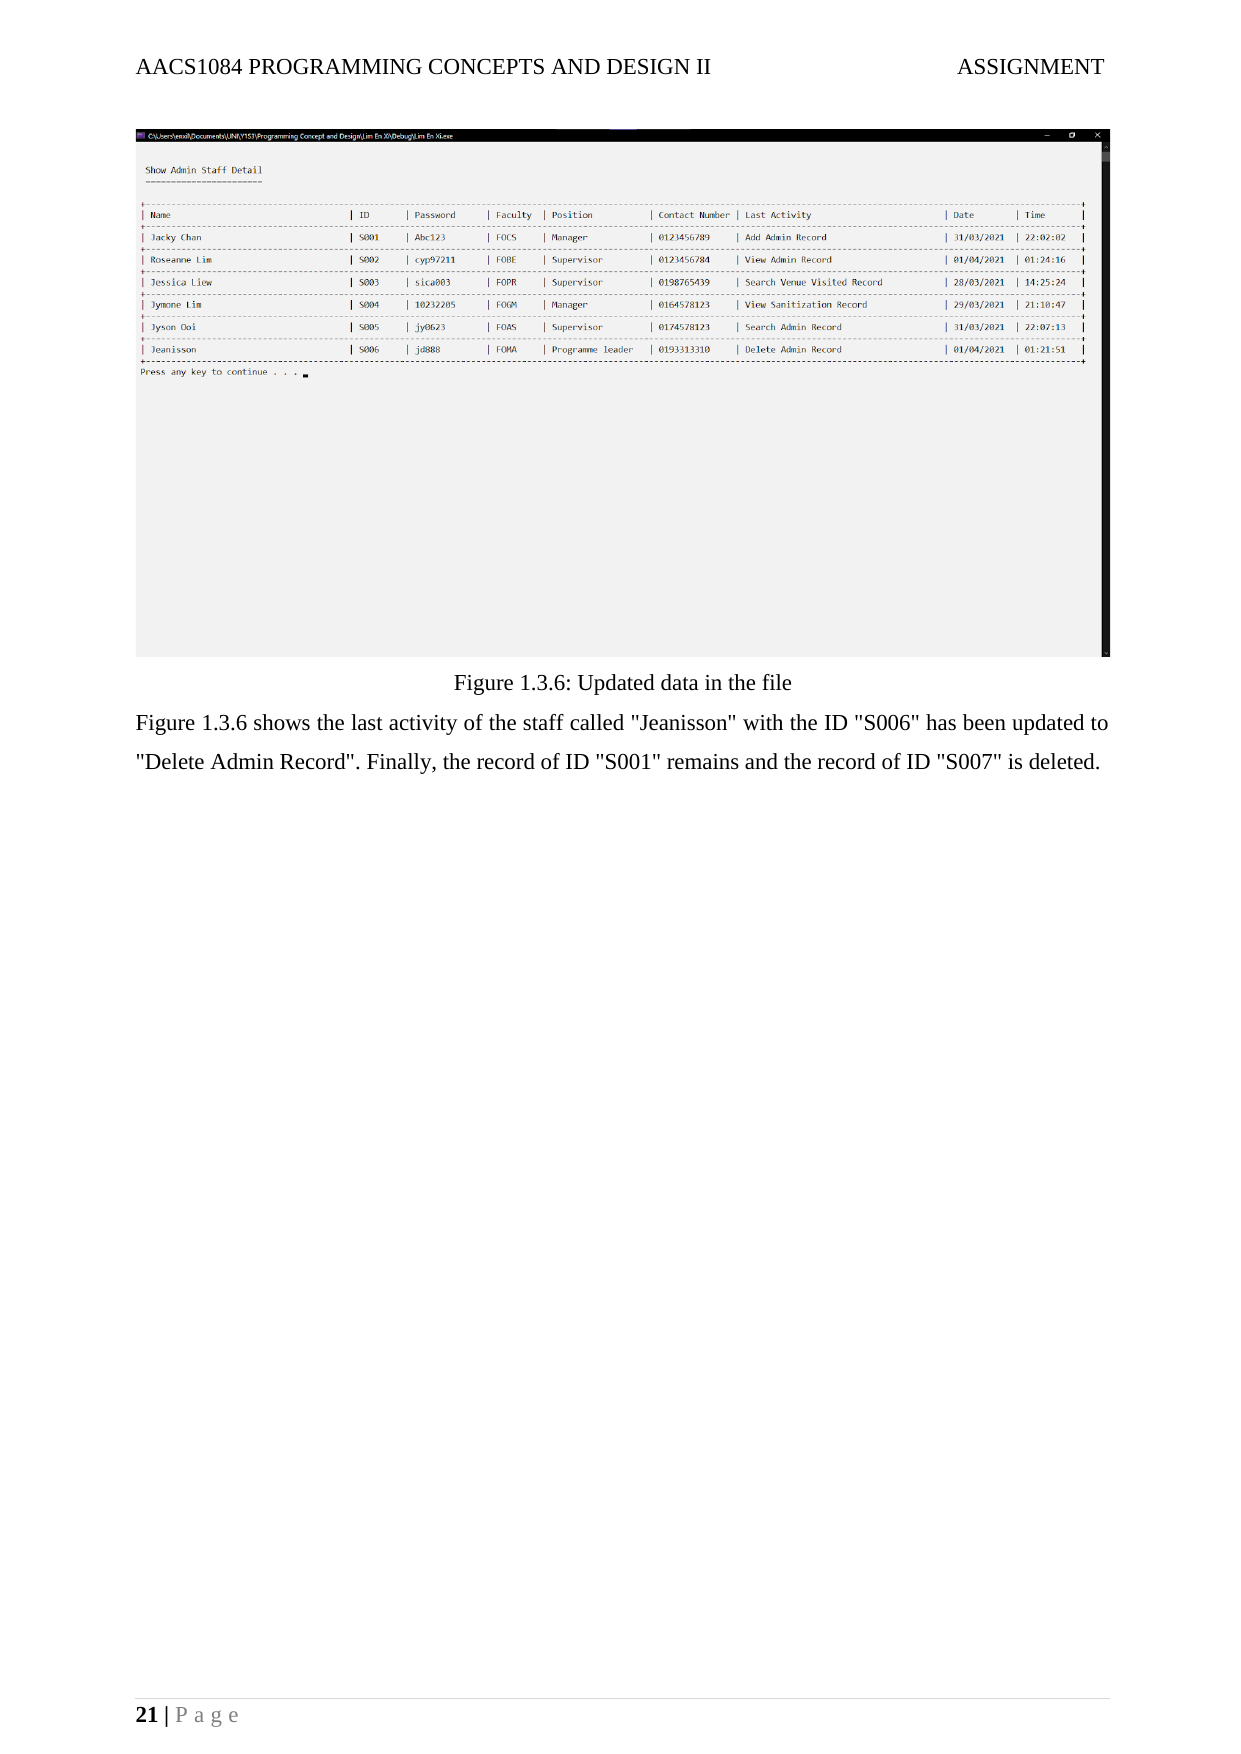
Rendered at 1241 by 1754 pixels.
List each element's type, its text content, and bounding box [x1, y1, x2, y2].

text Figure 1.3.6: Updated data in the file [135, 669, 1110, 696]
picture [135, 129, 1111, 657]
text Figure 1.3.6 shows the last activity of the staff called "Jeanisson" with the ID "S006" has been updated to "Delete Admin Record". Finally, the record of ID "S001" remains and the record of ID "S007" is deleted. [135, 709, 1110, 774]
